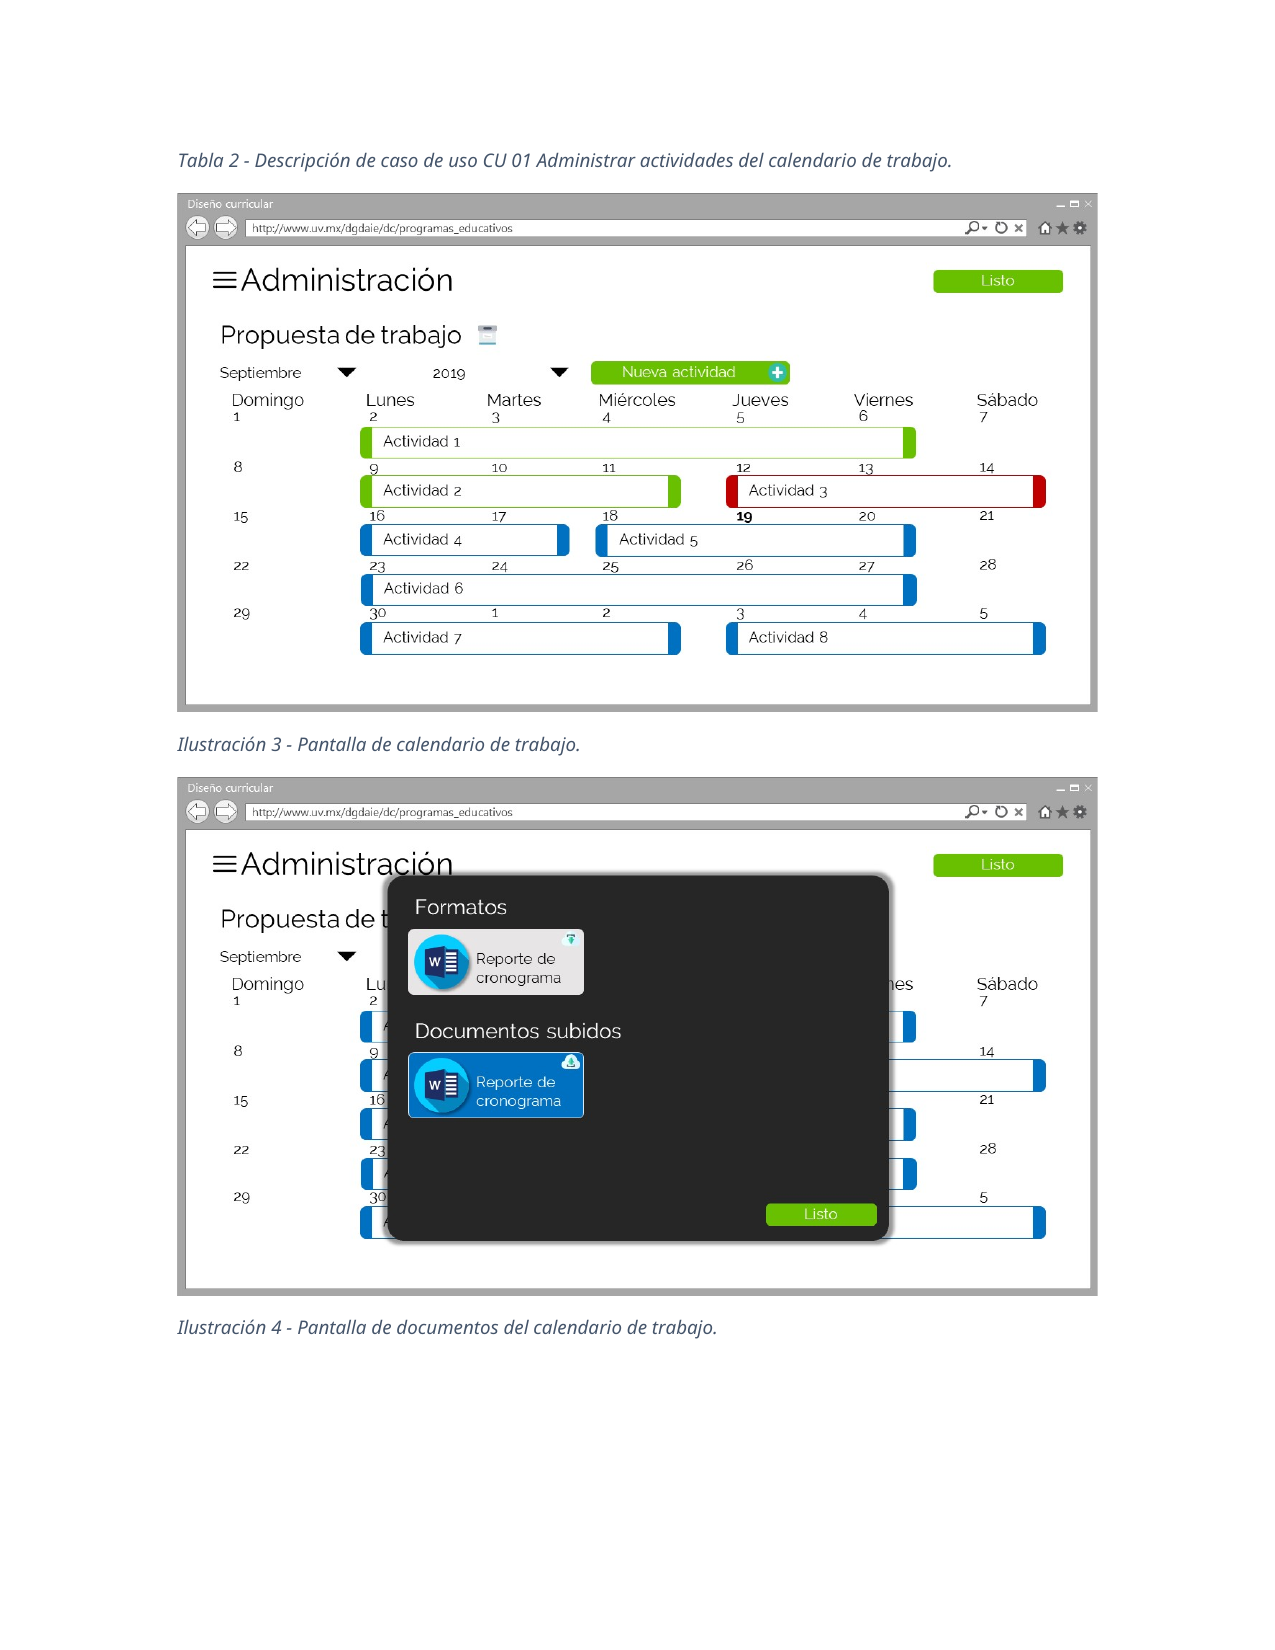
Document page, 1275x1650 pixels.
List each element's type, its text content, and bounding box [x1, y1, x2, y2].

text Tabla 2 - Descripción de caso de uso CU 01 Administrar actividades del calendario de trabajo. [177, 148, 1098, 173]
picture [177, 193, 1098, 712]
text Ilustración 4 - Pantalla de documentos del calendario de trabajo. [177, 1314, 1098, 1339]
text Ilustración 3 - Pantalla de calendario de trabajo. [177, 731, 1098, 756]
picture [177, 777, 1098, 1296]
